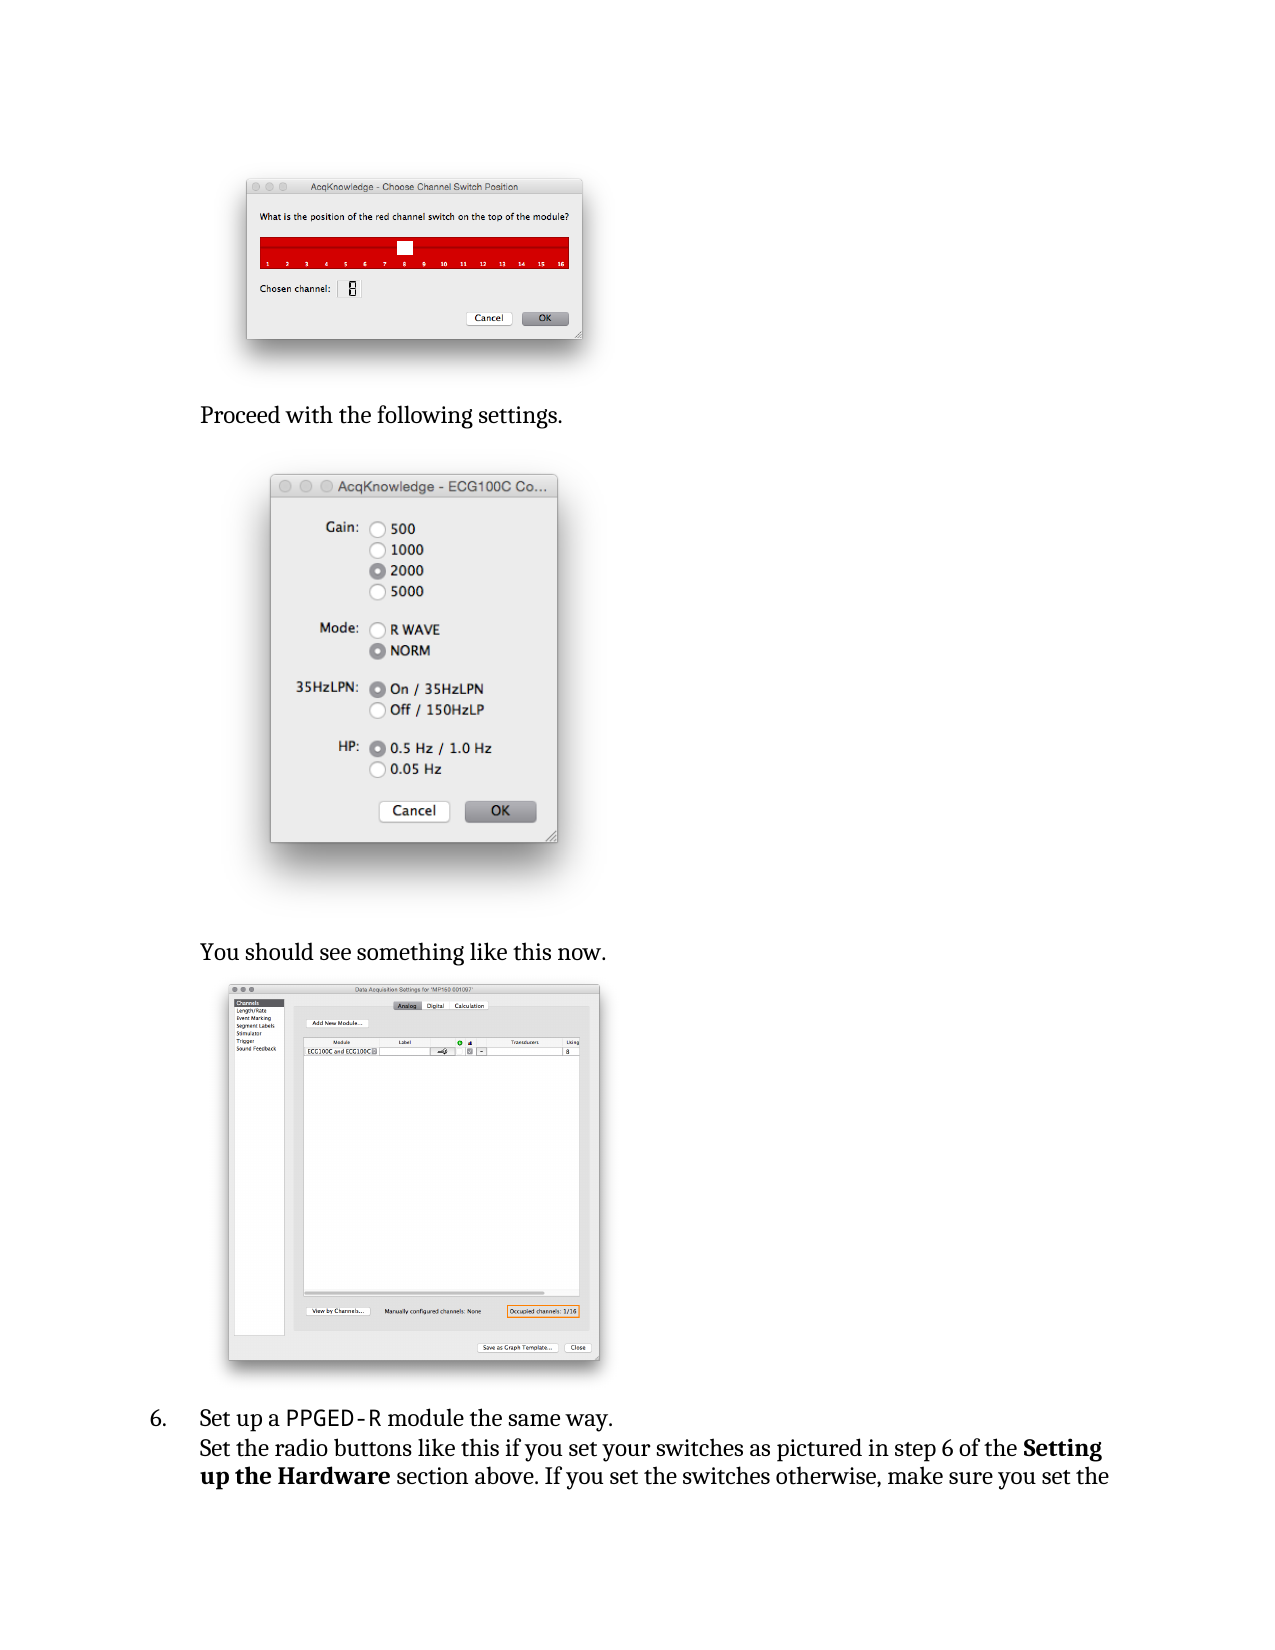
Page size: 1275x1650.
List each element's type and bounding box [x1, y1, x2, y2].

picture [200, 429, 628, 938]
picture [200, 150, 628, 401]
list [150, 150, 1125, 1398]
picture [200, 966, 628, 1399]
list [150, 1402, 1125, 1491]
